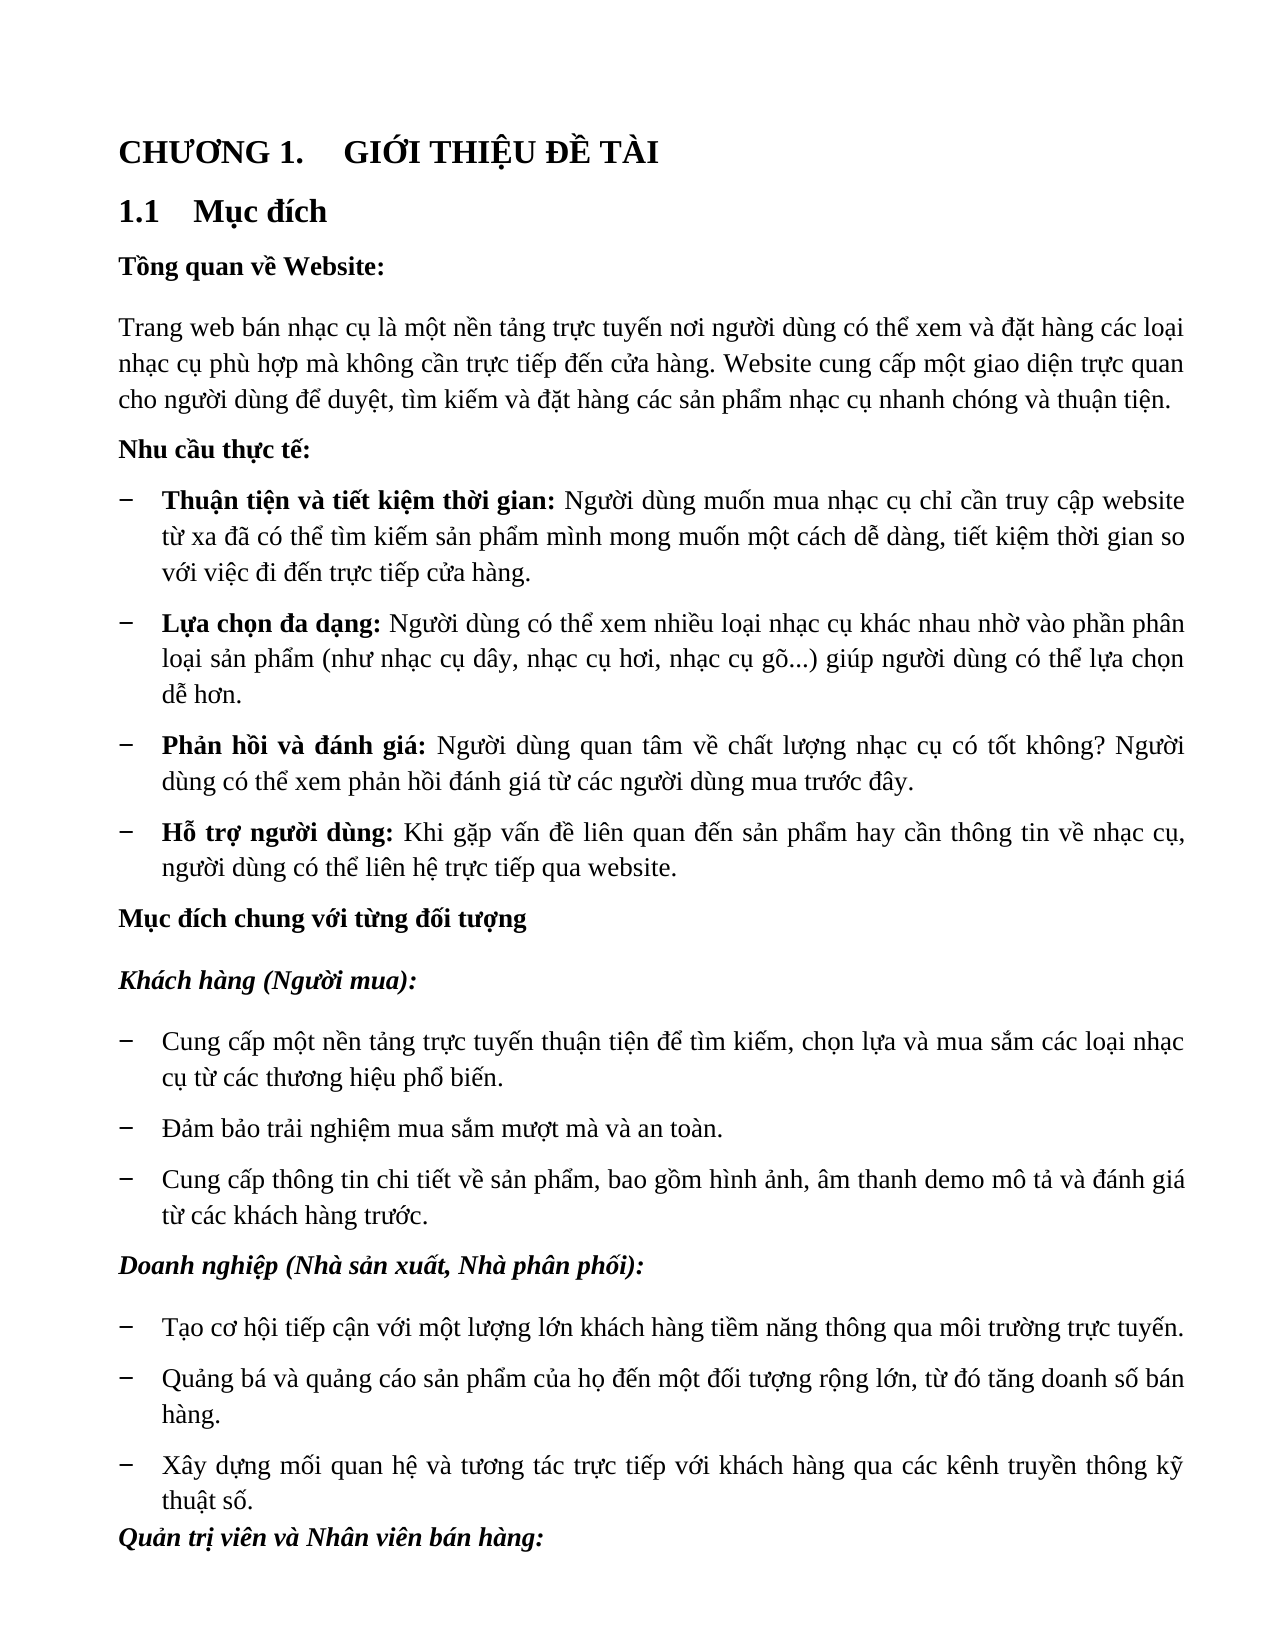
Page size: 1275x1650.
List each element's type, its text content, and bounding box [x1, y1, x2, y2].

subtitle Mục đích [118, 191, 1186, 229]
text Nhu cầu thực tế: [118, 434, 1186, 465]
list Hỗ trợ người dùng: Khi gặp vấn đề liên quan đến sản phẩm hay cần thông tin về nhạc cụ, người dùng có thể liên hệ trực tiếp qua website. [118, 816, 1186, 882]
list Lựa chọn đa dạng: Người dùng có thể xem nhiều loại nhạc cụ khác nhau nhờ vào phần phân loại sản phẩm (như nhạc cụ dây, nhạc cụ hơi, nhạc cụ gõ...) giúp người dùng có thể lựa chọn dễ hơn. [118, 607, 1186, 709]
text Khách hàng (Người mua): [118, 964, 1186, 995]
text Trang web bán nhạc cụ là một nền tảng trực tuyến nơi người dùng có thể xem và đặt hàng các loại nhạc cụ phù hợp mà không cần trực tiếp đến cửa hàng. Website cung cấp một giao diện trực quan cho người dùng để duyệt, tìm kiếm và đặt hàng các sản phẩm nhạc cụ nhanh chóng và thuận tiện. [118, 311, 1186, 414]
list Phản hồi và đánh giá: Người dùng quan tâm về chất lượng nhạc cụ có tốt không? Người dùng có thể xem phản hồi đánh giá từ các người dùng mua trước đây. [118, 729, 1186, 796]
list Quảng bá và quảng cáo sản phẩm của họ đến một đối tượng rộng lớn, từ đó tăng doanh số bán hàng. [118, 1362, 1186, 1429]
subtitle GIỚI THIỆU ĐỀ TÀI [118, 132, 1186, 171]
list Xây dựng mối quan hệ và tương tác trực tiếp với khách hàng qua các kênh truyền thông kỹ thuật số. [118, 1449, 1186, 1516]
list Thuận tiện và tiết kiệm thời gian: Người dùng muốn mua nhạc cụ chỉ cần truy cập website từ xa đã có thể tìm kiếm sản phẩm mình mong muốn một cách dễ dàng, tiết kiệm thời gian so với việc đi đến trực tiếp cửa hàng. [118, 484, 1186, 587]
list Tạo cơ hội tiếp cận với một lượng lớn khách hàng tiềm năng thông qua môi trường trực tuyến. [118, 1311, 1186, 1342]
list Đảm bảo trải nghiệm mua sắm mượt mà và an toàn. [118, 1112, 1186, 1143]
list Cung cấp một nền tảng trực tuyến thuận tiện để tìm kiếm, chọn lựa và mua sắm các loại nhạc cụ từ các thương hiệu phổ biến. [118, 1025, 1186, 1092]
text Tồng quan về Website: [118, 250, 1186, 281]
text Quản trị viên và Nhân viên bán hàng: [118, 1521, 1186, 1553]
list Cung cấp thông tin chi tiết về sản phẩm, bao gồm hình ảnh, âm thanh demo mô tả và đánh giá từ các khách hàng trước. [118, 1163, 1186, 1230]
text Doanh nghiệp (Nhà sản xuất, Nhà phân phối): [118, 1249, 1186, 1281]
text Mục đích chung với từng đối tượng [118, 902, 1186, 933]
